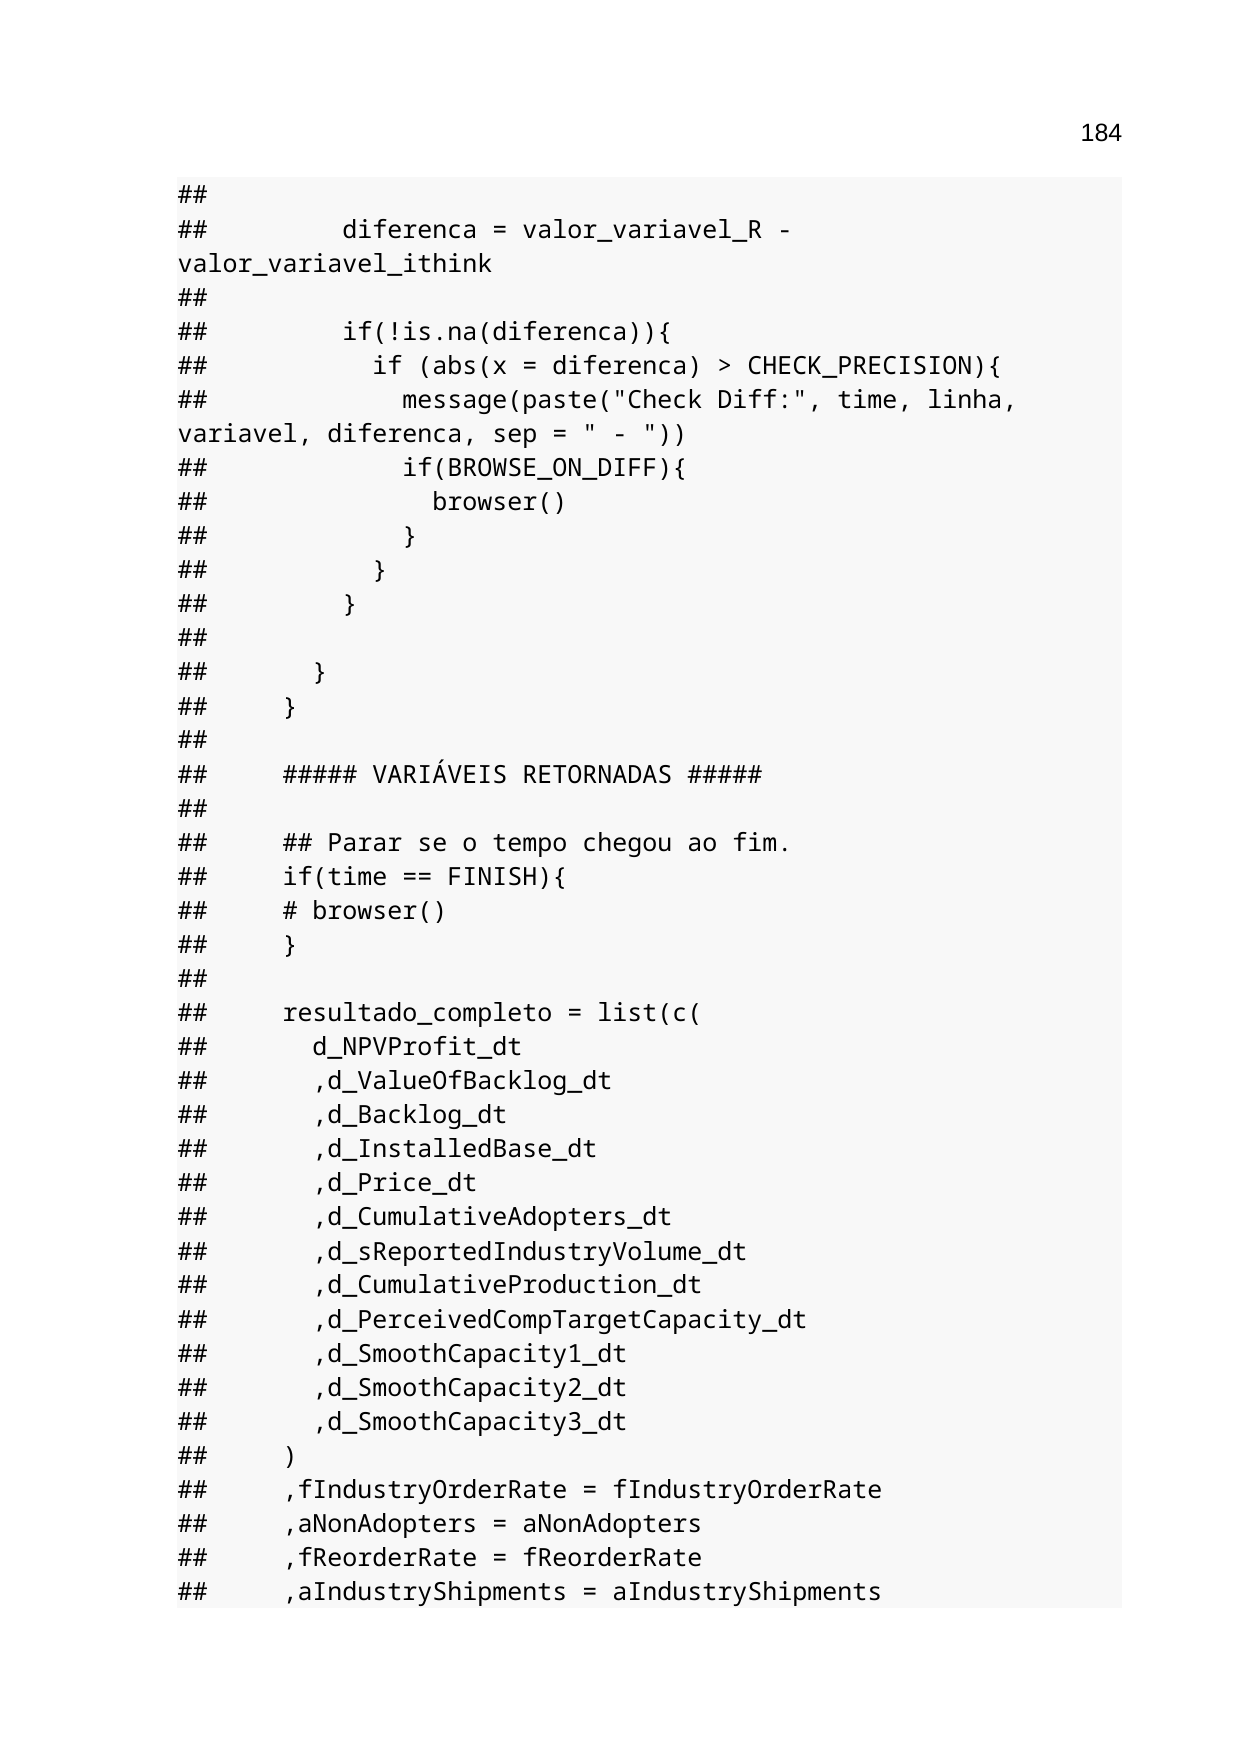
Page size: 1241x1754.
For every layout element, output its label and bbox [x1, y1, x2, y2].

text [177, 177, 1122, 1608]
